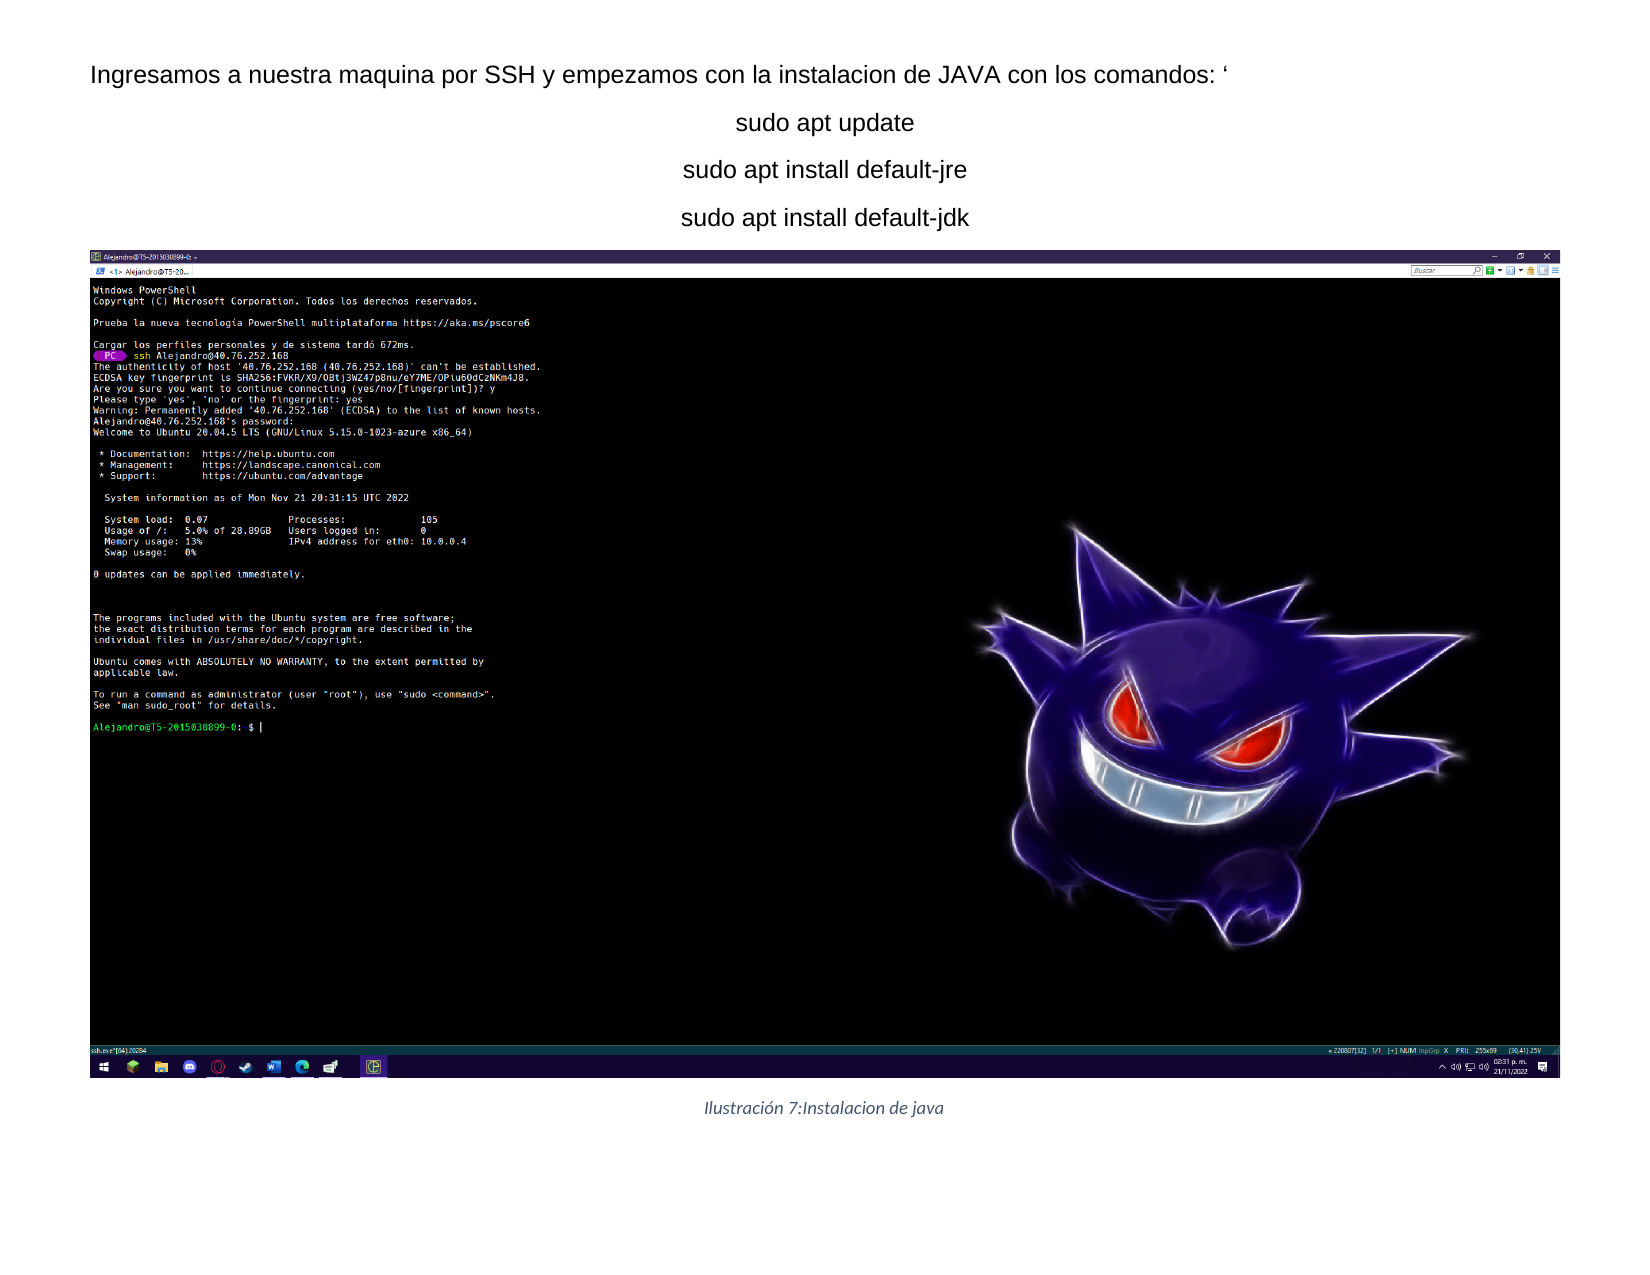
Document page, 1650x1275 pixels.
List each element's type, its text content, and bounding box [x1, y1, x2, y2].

text sudo apt update [90, 108, 1560, 136]
text sudo apt install default-jdk [90, 203, 1560, 232]
text sudo apt install default-jre [90, 155, 1560, 184]
text Ingresamos a nuestra maquina por SSH y empezamos con la instalacion de JAVA con los comandos: ‘ [90, 60, 1560, 89]
picture [90, 250, 1561, 1078]
